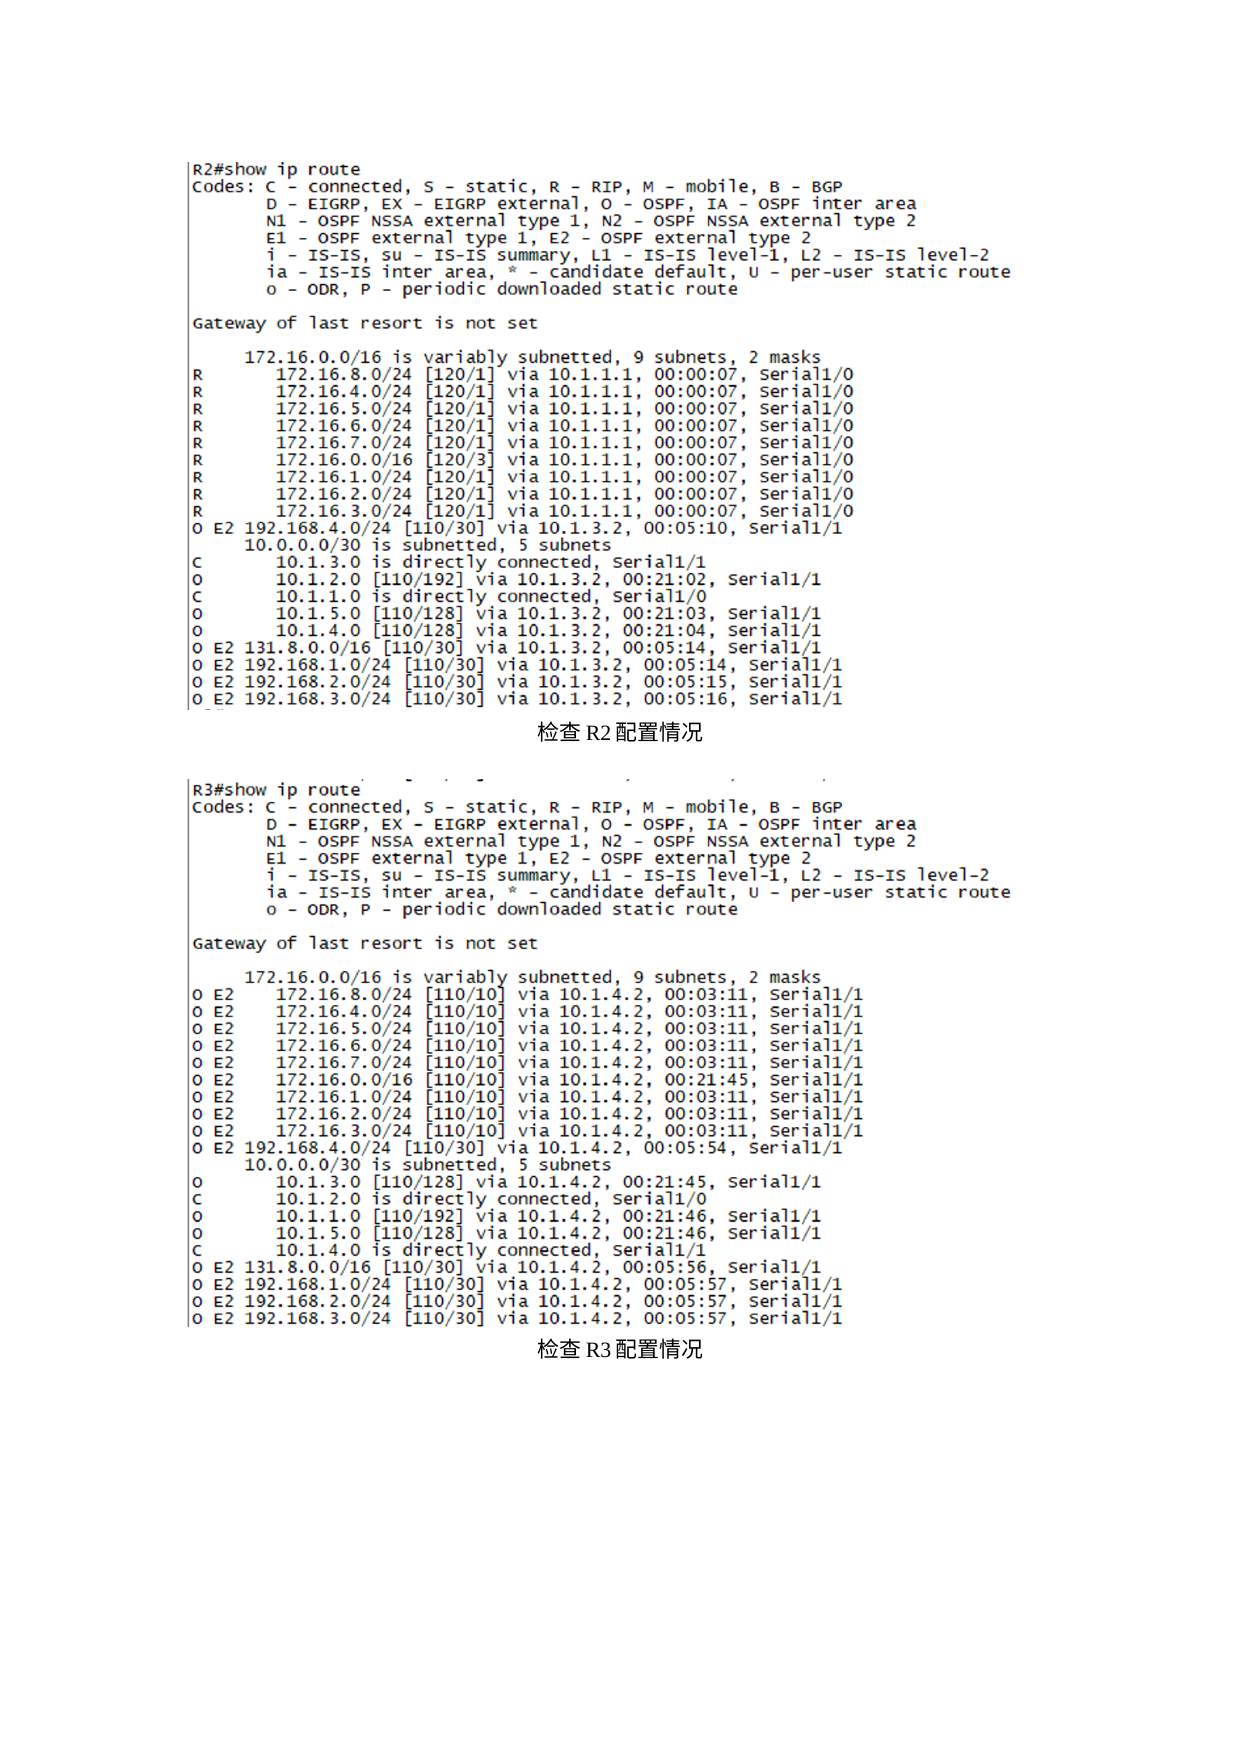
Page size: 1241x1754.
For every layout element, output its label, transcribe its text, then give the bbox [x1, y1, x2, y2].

picture [187, 779, 1053, 1327]
text 检查R2配置情况 [187, 714, 1053, 747]
picture [187, 162, 1053, 710]
text 检查R3配置情况 [187, 1332, 1053, 1364]
